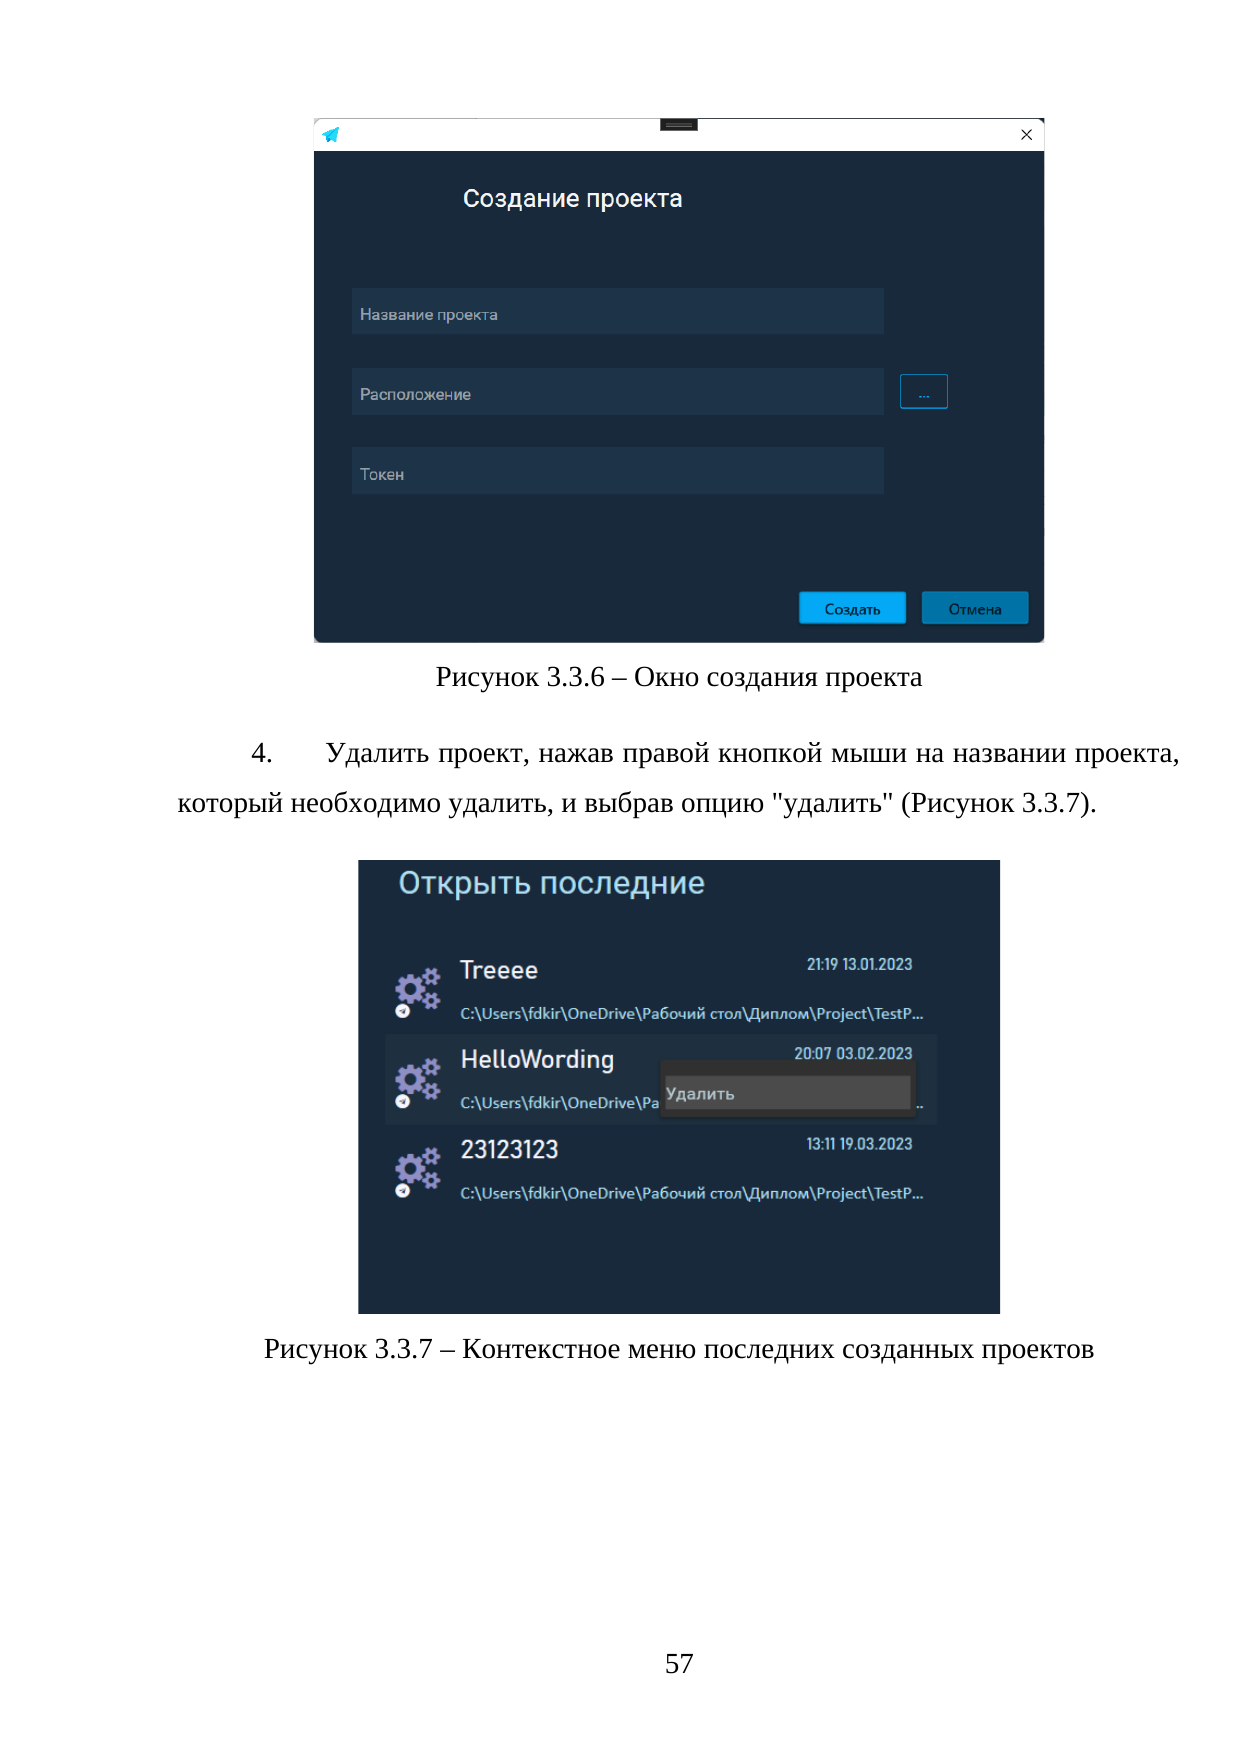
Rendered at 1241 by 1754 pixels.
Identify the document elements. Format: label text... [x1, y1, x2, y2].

picture [313, 118, 1045, 643]
text Рисунок 3.3.7 – Контекстное меню последних созданных проектов [177, 1331, 1181, 1364]
text Рисунок 3.3.6 – Окно создания проекта [177, 659, 1181, 693]
list Удалить проект, нажав правой кнопкой мыши на названии проекта, который необходимо удалить, и выбрав опцию "удалить" (Рисунок 3.3.7). [177, 735, 1181, 819]
picture [358, 860, 1001, 1314]
